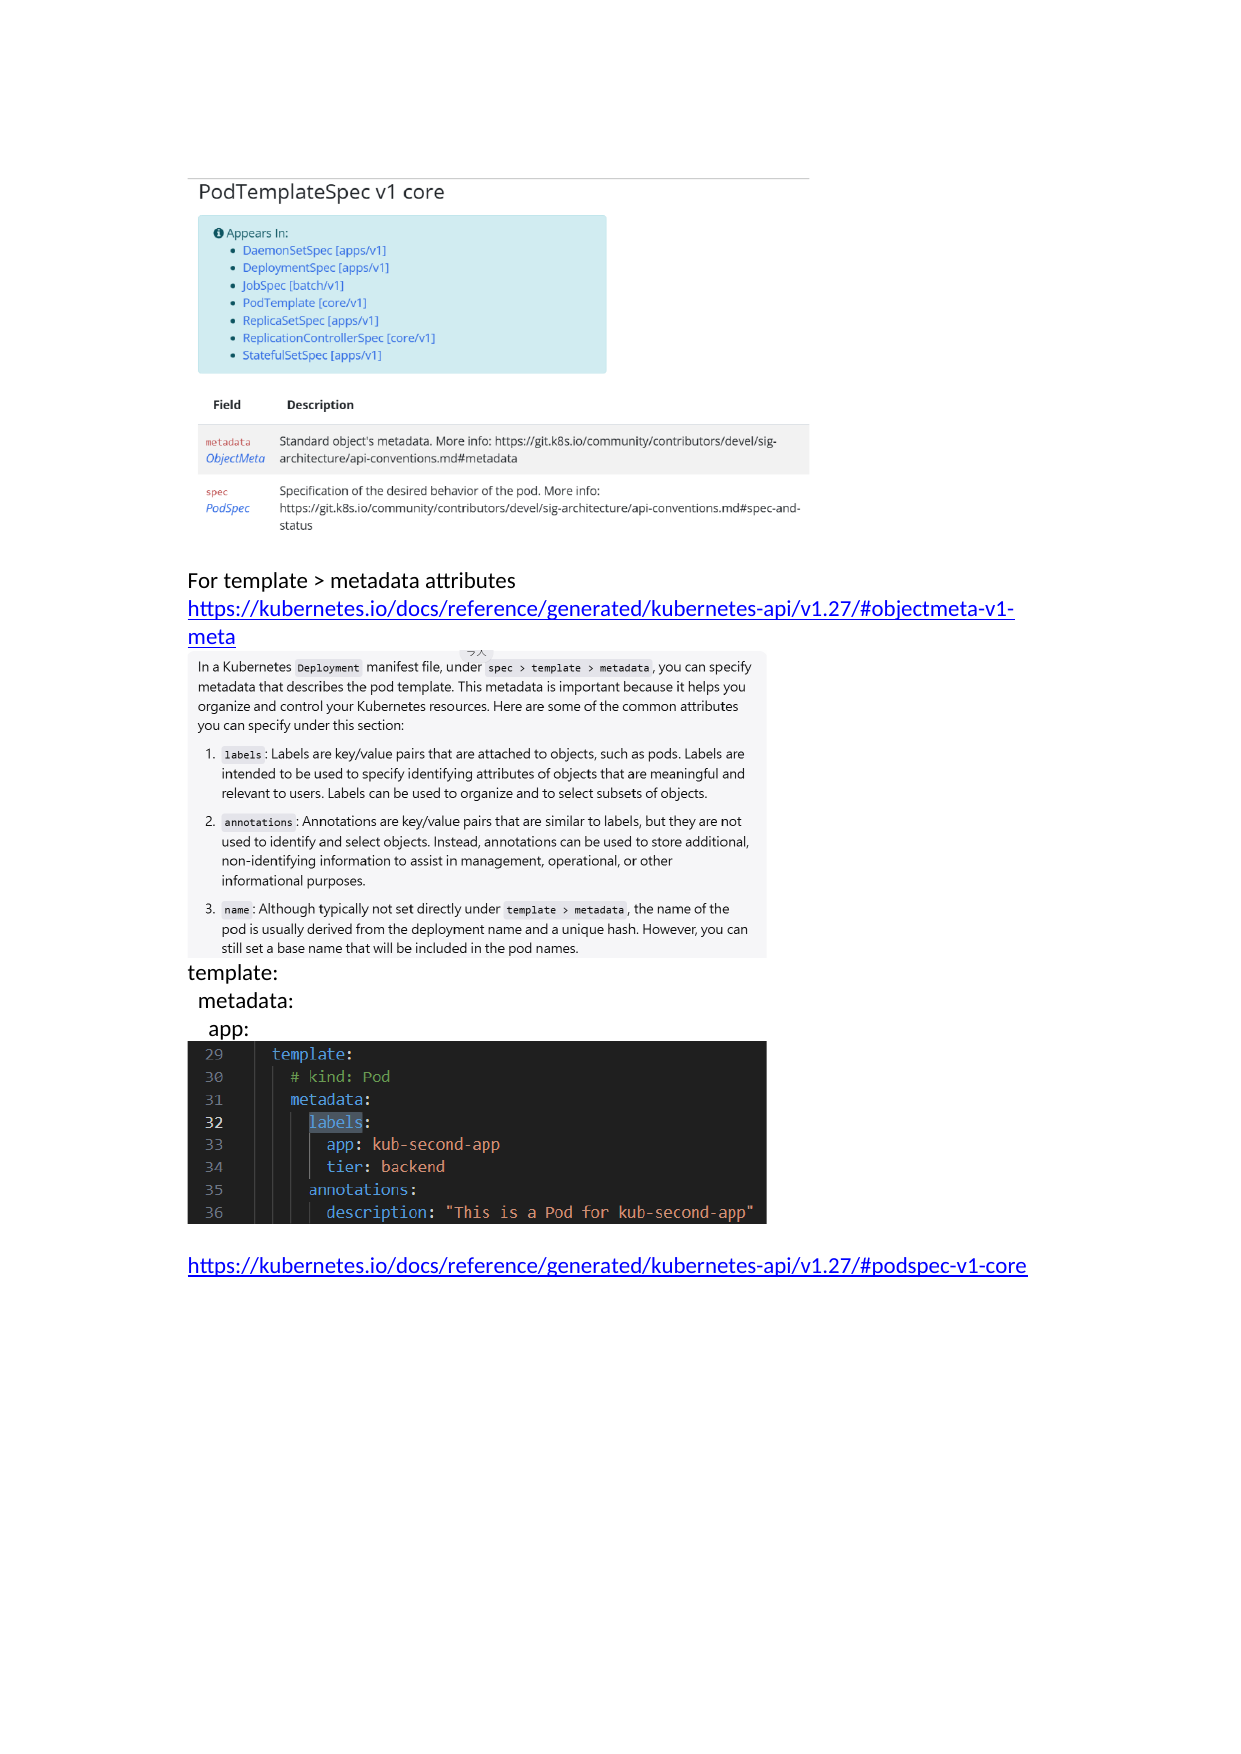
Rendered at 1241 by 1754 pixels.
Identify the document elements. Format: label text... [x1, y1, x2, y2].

text app: [187, 1014, 1053, 1042]
text https://kubernetes.io/docs/reference/generated/kubernetes-api/v1.27/#objectmeta-v1-meta [187, 594, 1053, 651]
picture [187, 178, 810, 539]
picture [187, 1041, 767, 1224]
text https://kubernetes.io/docs/reference/generated/kubernetes-api/v1.27/#podspec-v1-core [187, 1251, 1053, 1279]
picture [187, 650, 767, 958]
text metadata: [187, 986, 1053, 1014]
text For template > metadata attributes [187, 566, 1053, 594]
text template: [187, 958, 1053, 986]
